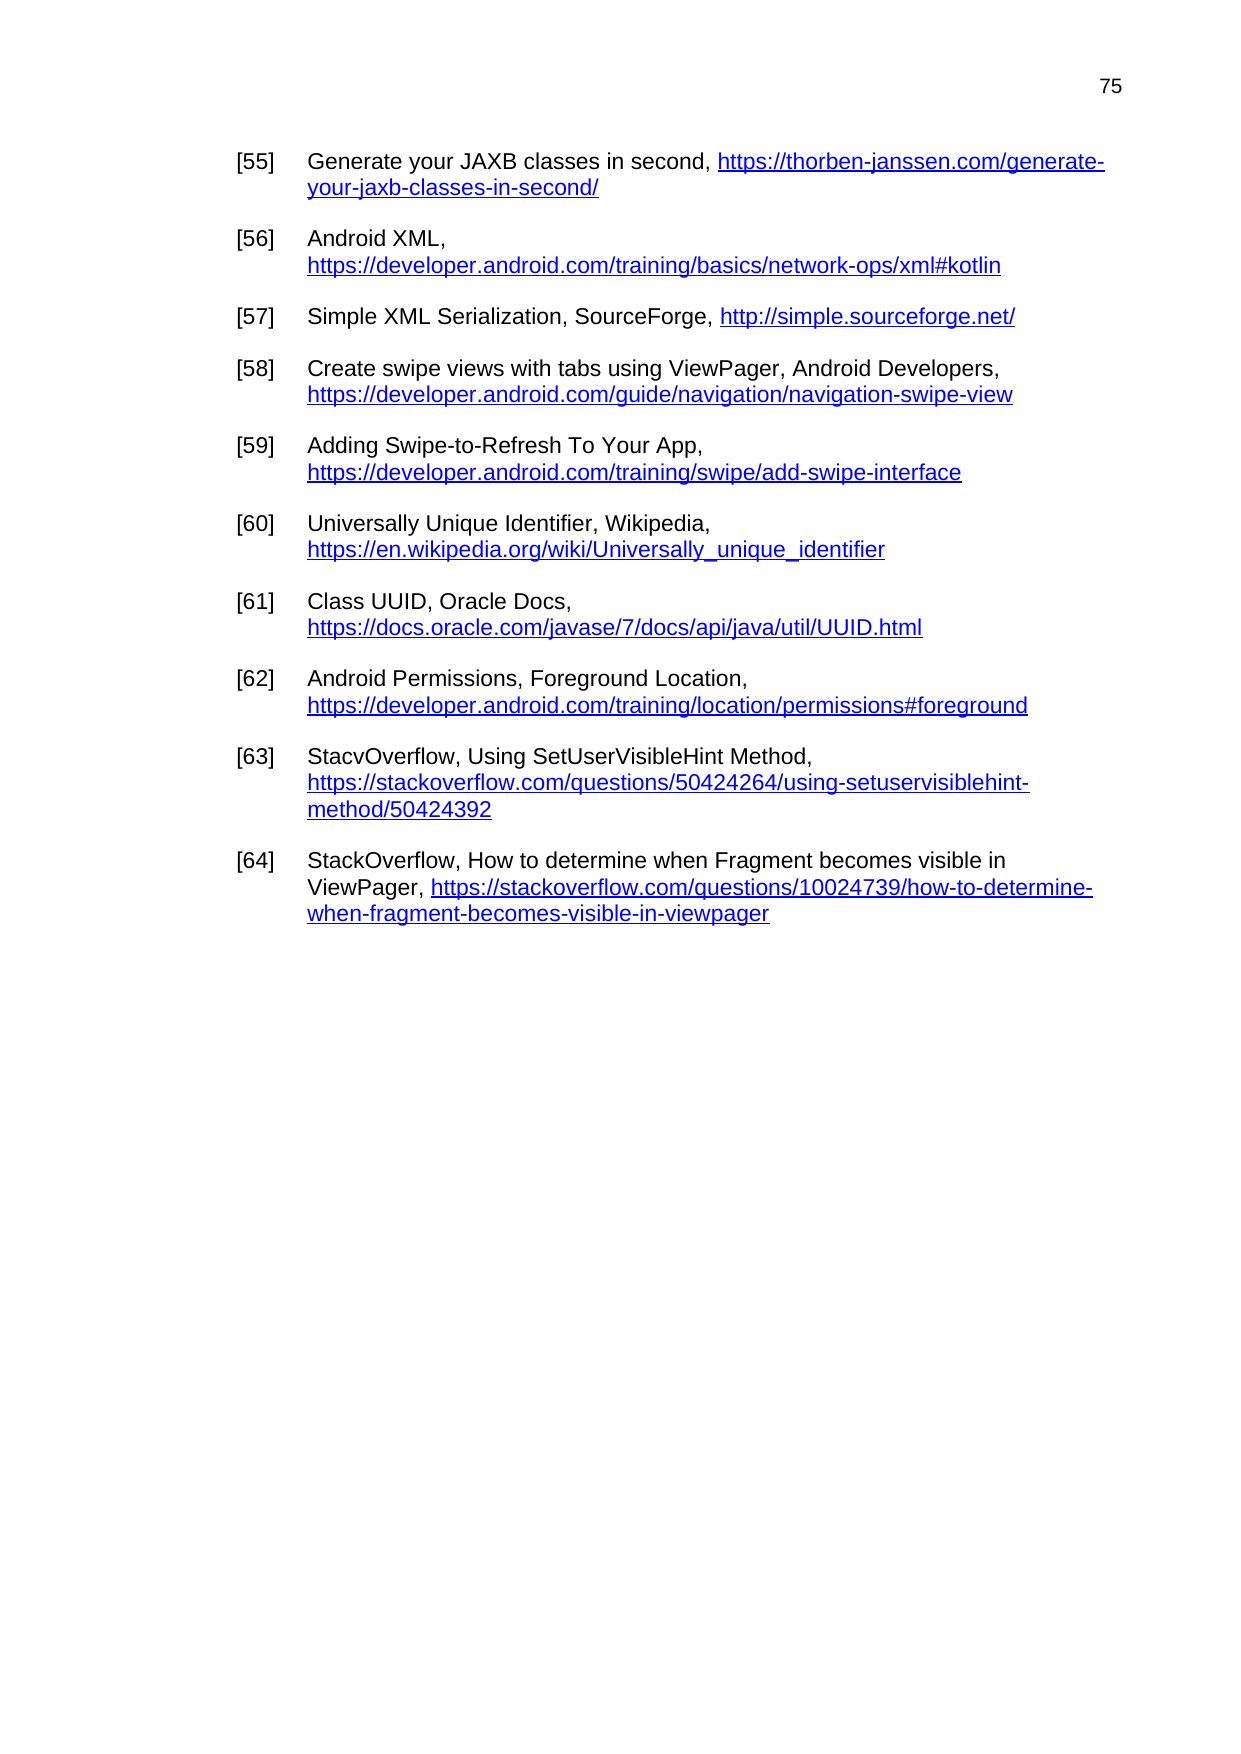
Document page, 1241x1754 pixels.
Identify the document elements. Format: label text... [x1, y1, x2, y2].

text Adding Swipe-to-Refresh To Your App, https://developer.android.com/training/swipe/add-swipe-interface [236, 432, 1122, 485]
text Simple XML Serialization, SourceForge, http://simple.sourceforge.net/ [236, 303, 1122, 329]
text StackOverflow, How to determine when Fragment becomes visible in ViewPager, https://stackoverflow.com/questions/10024739/how-to-determine-when-fragment-becomes-visible-in-viewpager [236, 847, 1122, 926]
text Class UUID, Oracle Docs, https://docs.oracle.com/javase/7/docs/api/java/util/UUID.html [236, 588, 1122, 640]
text StacvOverflow, Using SetUserVisibleHint Method, https://stackoverflow.com/questions/50424264/using-setuservisiblehint-method/50424392 [236, 743, 1122, 822]
text Universally Unique Identifier, Wikipedia, https://en.wikipedia.org/wiki/Universally_unique_identifier [236, 510, 1122, 563]
text Android XML, https://developer.android.com/training/basics/network-ops/xml#kotlin [236, 225, 1122, 278]
text Android Permissions, Foreground Location, https://developer.android.com/training/location/permissions#foreground [236, 665, 1122, 718]
text Generate your JAXB classes in second, https://thorben-janssen.com/generate-your-jaxb-classes-in-second/ [236, 148, 1122, 200]
text Create swipe views with tabs using ViewPager, Android Developers, https://developer.android.com/guide/navigation/navigation-swipe-view [236, 354, 1122, 407]
